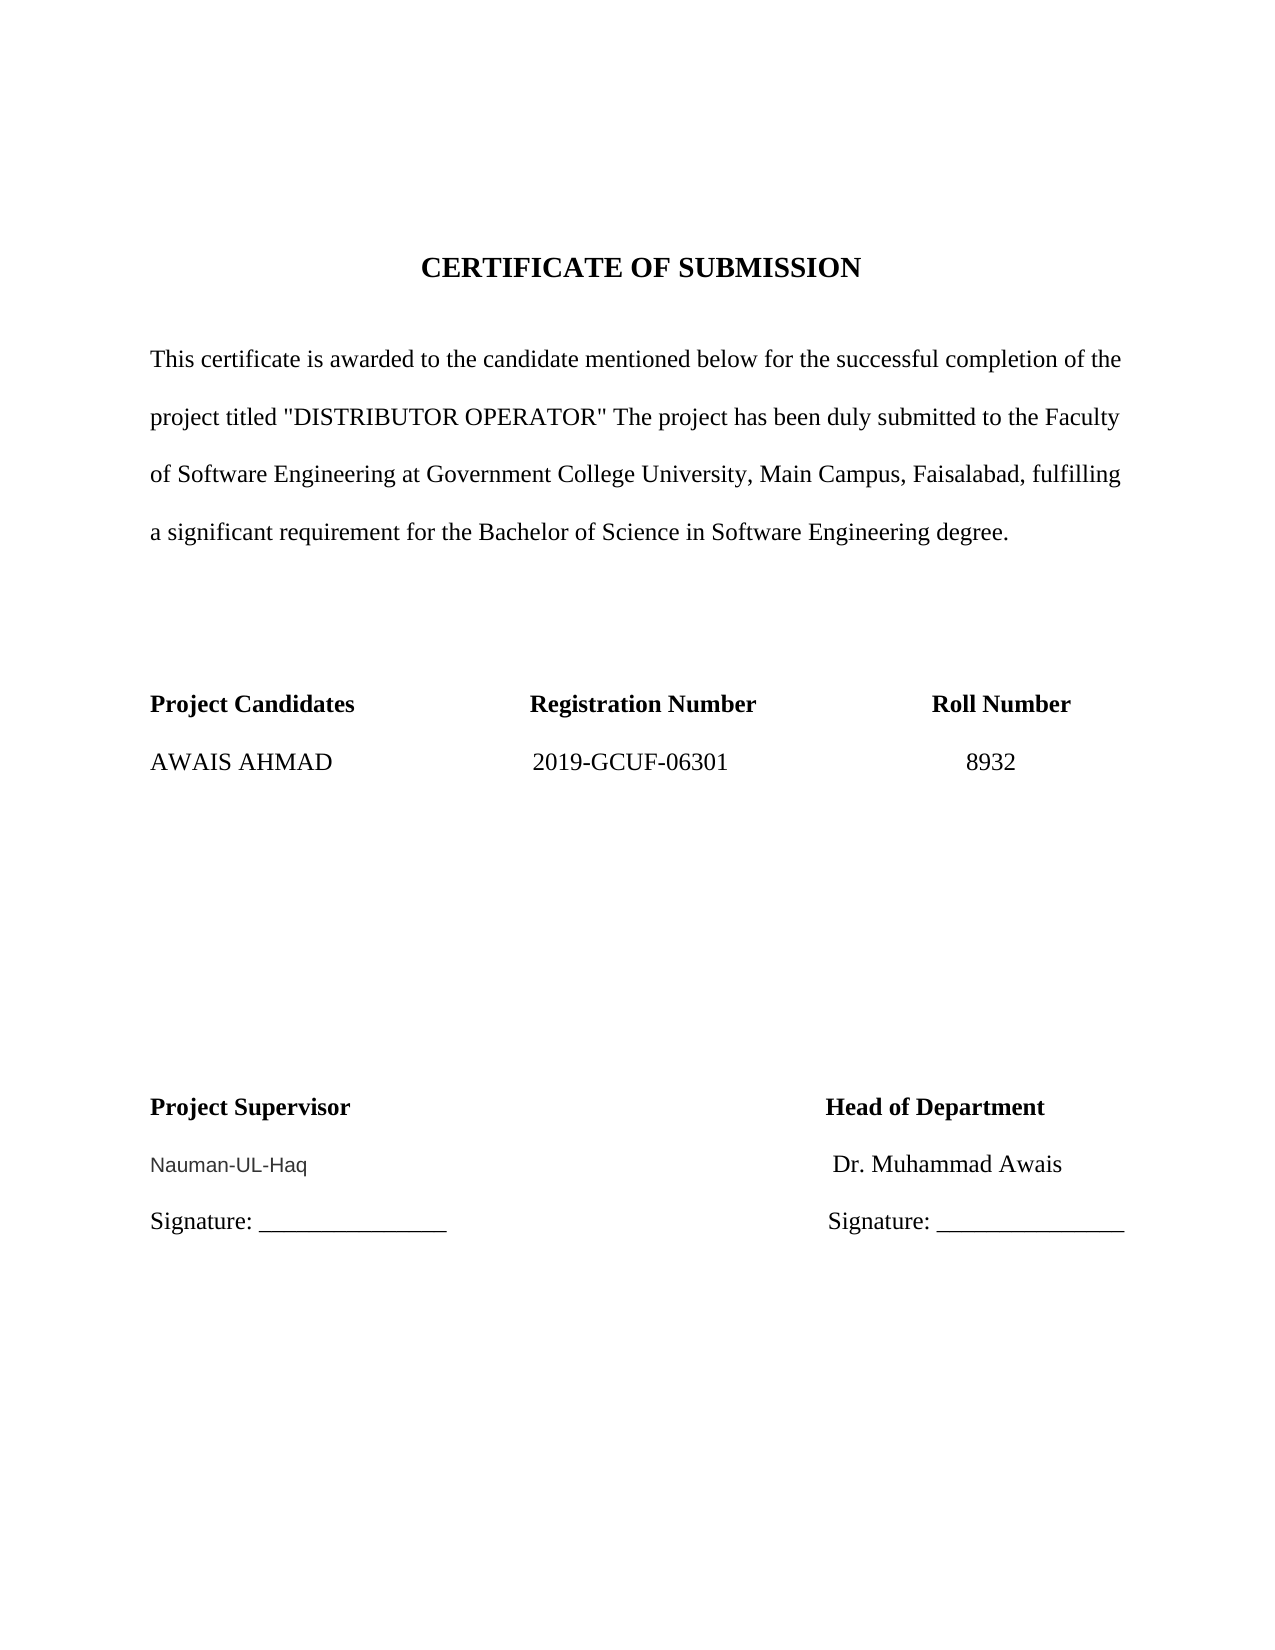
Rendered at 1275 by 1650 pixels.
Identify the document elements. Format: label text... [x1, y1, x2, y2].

text Project Candidates Registration Number Roll Number [150, 689, 1132, 718]
text This certificate is awarded to the candidate mentioned below for the successful completion of the project titled "DISTRIBUTOR OPERATOR" The project has been duly submitted to the Faculty of Software Engineering at Government College University, Main Campus, Faisalabad, fulfilling a significant requirement for the Bachelor of Science in Software Engineering degree. [150, 344, 1132, 545]
text Signature: _______________ Signature: _______________ [150, 1206, 1132, 1235]
text CERTIFICATE OF SUBMISSION [150, 251, 1132, 284]
text Project Supervisor Head of Department [150, 1092, 1132, 1120]
text Nauman-UL-Haq Dr. Muhammad Awais [150, 1149, 1132, 1178]
text AWAIS AHMAD 2019-GCUF-06301 8932 [150, 747, 1132, 775]
